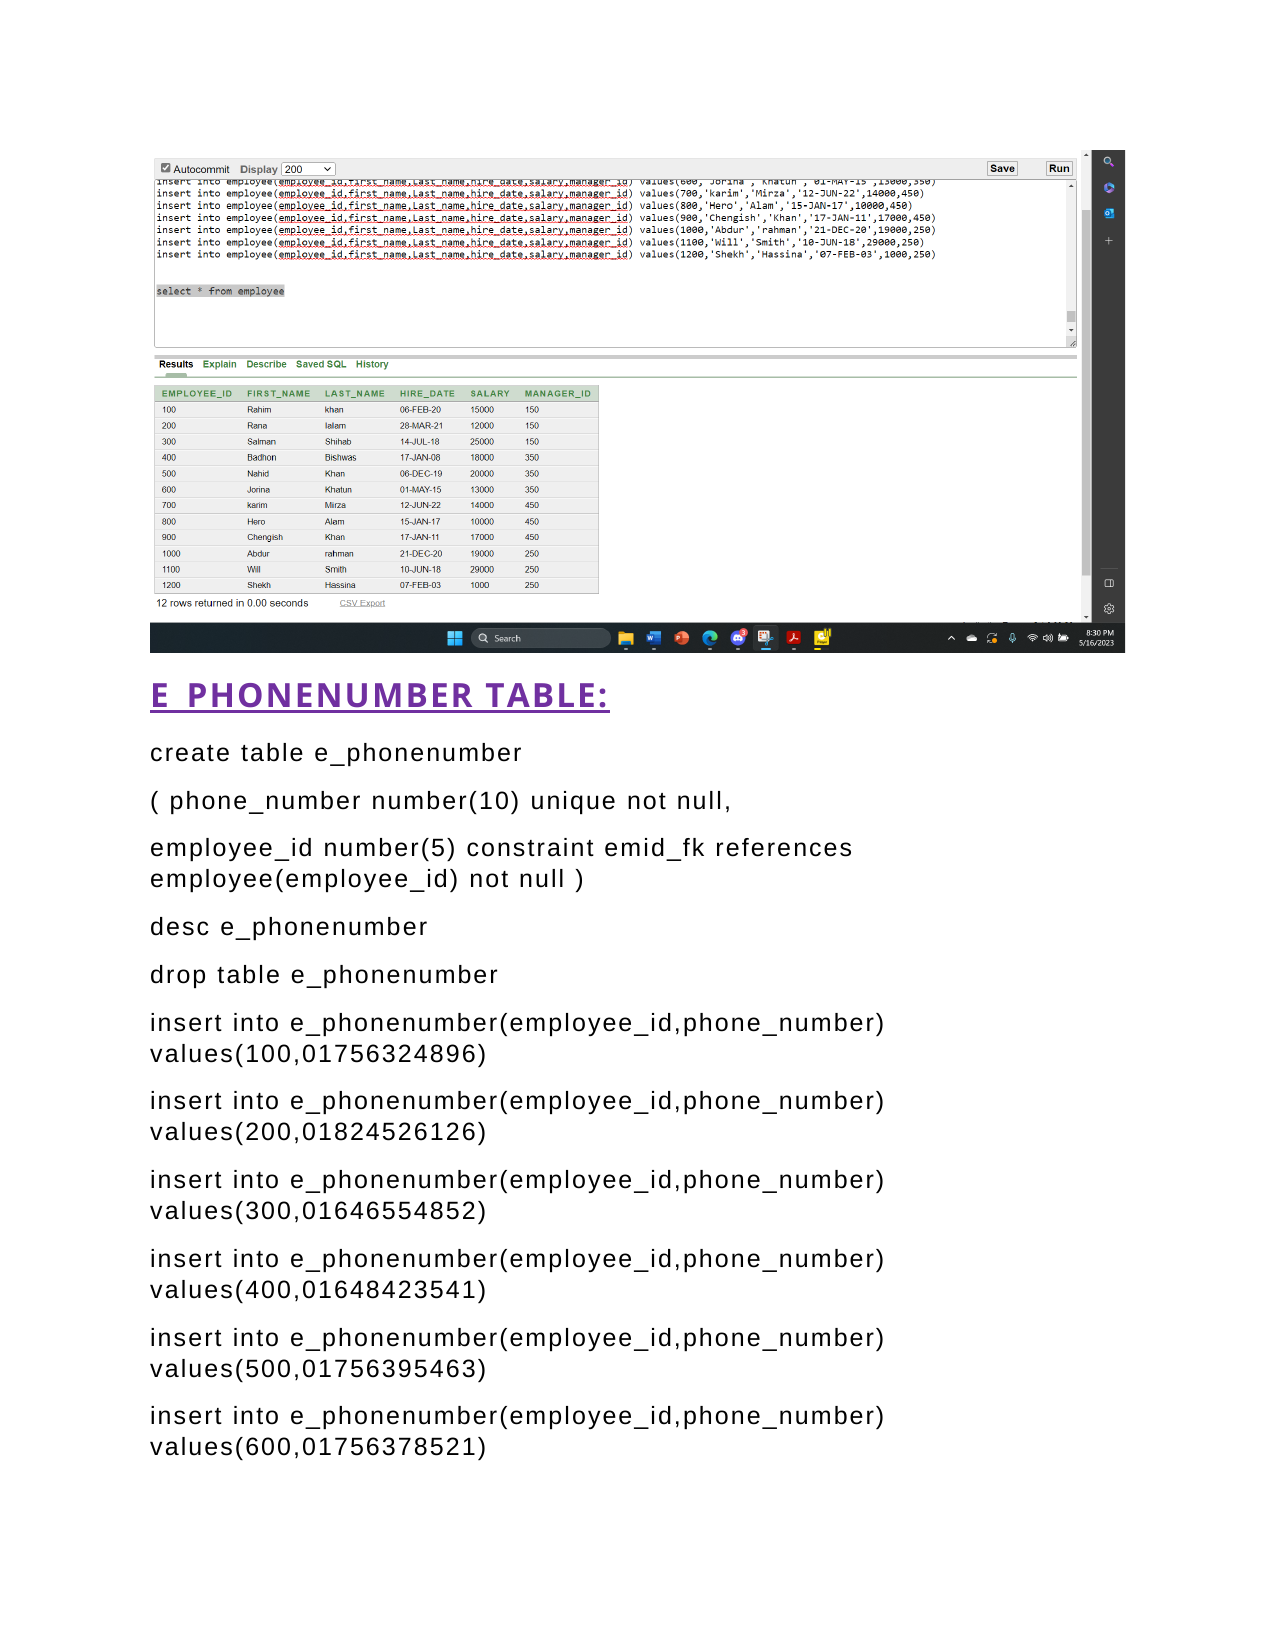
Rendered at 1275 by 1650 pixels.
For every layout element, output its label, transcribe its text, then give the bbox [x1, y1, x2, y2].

text insert into e_phonenumber(employee_id,phone_number) values(500,01756395463) [150, 1322, 1125, 1382]
text drop table e_phonenumber [150, 960, 1125, 988]
text E_PHONENUMBER TABLE: [150, 672, 1125, 718]
text employee_id number(5) constraint emid_fk references employee(employee_id) not null ) [150, 833, 1125, 893]
text create table e_phonenumber [150, 738, 1125, 767]
text insert into e_phonenumber(employee_id,phone_number) values(100,01756324896) [150, 1007, 1125, 1067]
text ( phone_number number(10) unique not null, [150, 786, 1125, 814]
text insert into e_phonenumber(employee_id,phone_number) values(200,01824526126) [150, 1086, 1125, 1146]
picture [150, 150, 1125, 653]
text desc e_phonenumber [150, 912, 1125, 941]
text insert into e_phonenumber(employee_id,phone_number) values(400,01648423541) [150, 1244, 1125, 1303]
text insert into e_phonenumber(employee_id,phone_number) values(600,01756378521) [150, 1401, 1125, 1461]
text insert into e_phonenumber(employee_id,phone_number) values(300,01646554852) [150, 1165, 1125, 1225]
